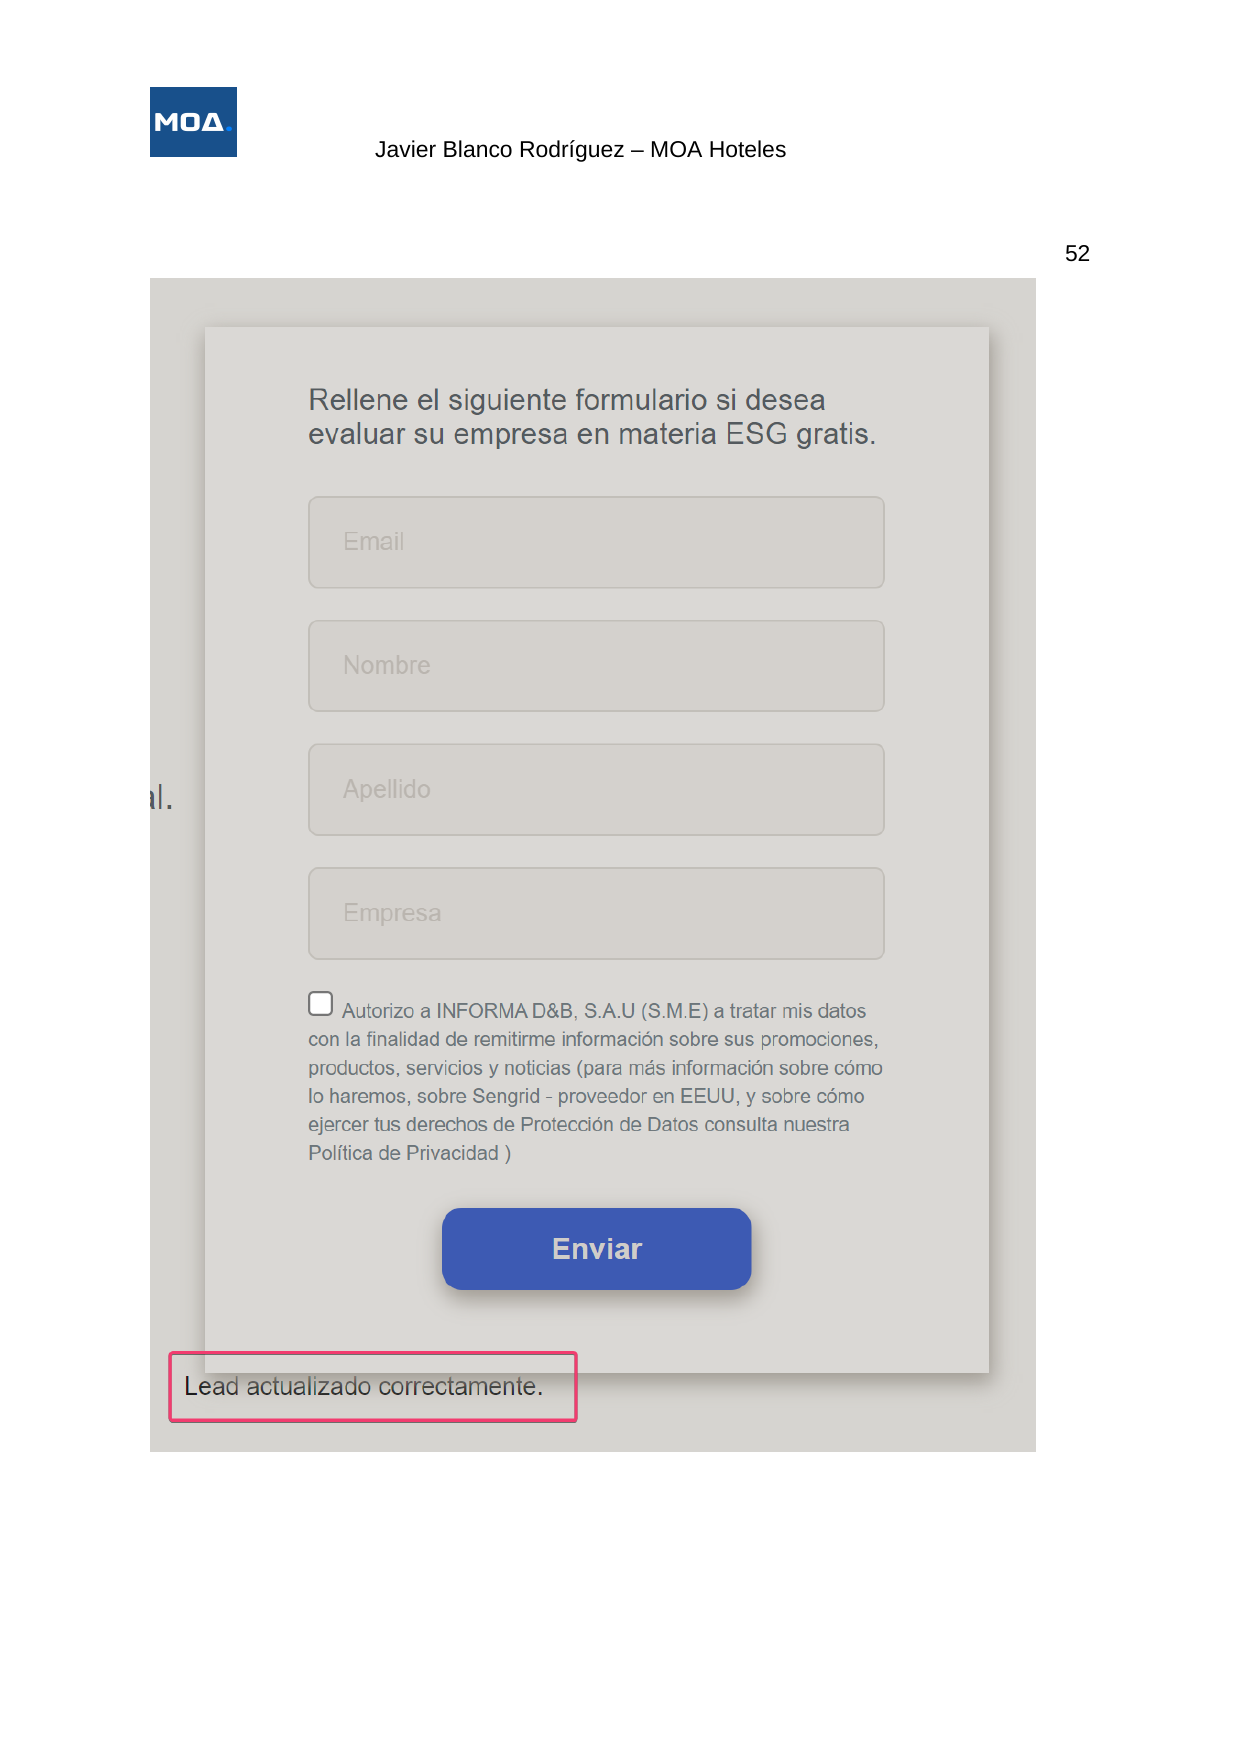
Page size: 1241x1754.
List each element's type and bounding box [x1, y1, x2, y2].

picture [150, 87, 237, 157]
picture [150, 278, 1036, 1452]
